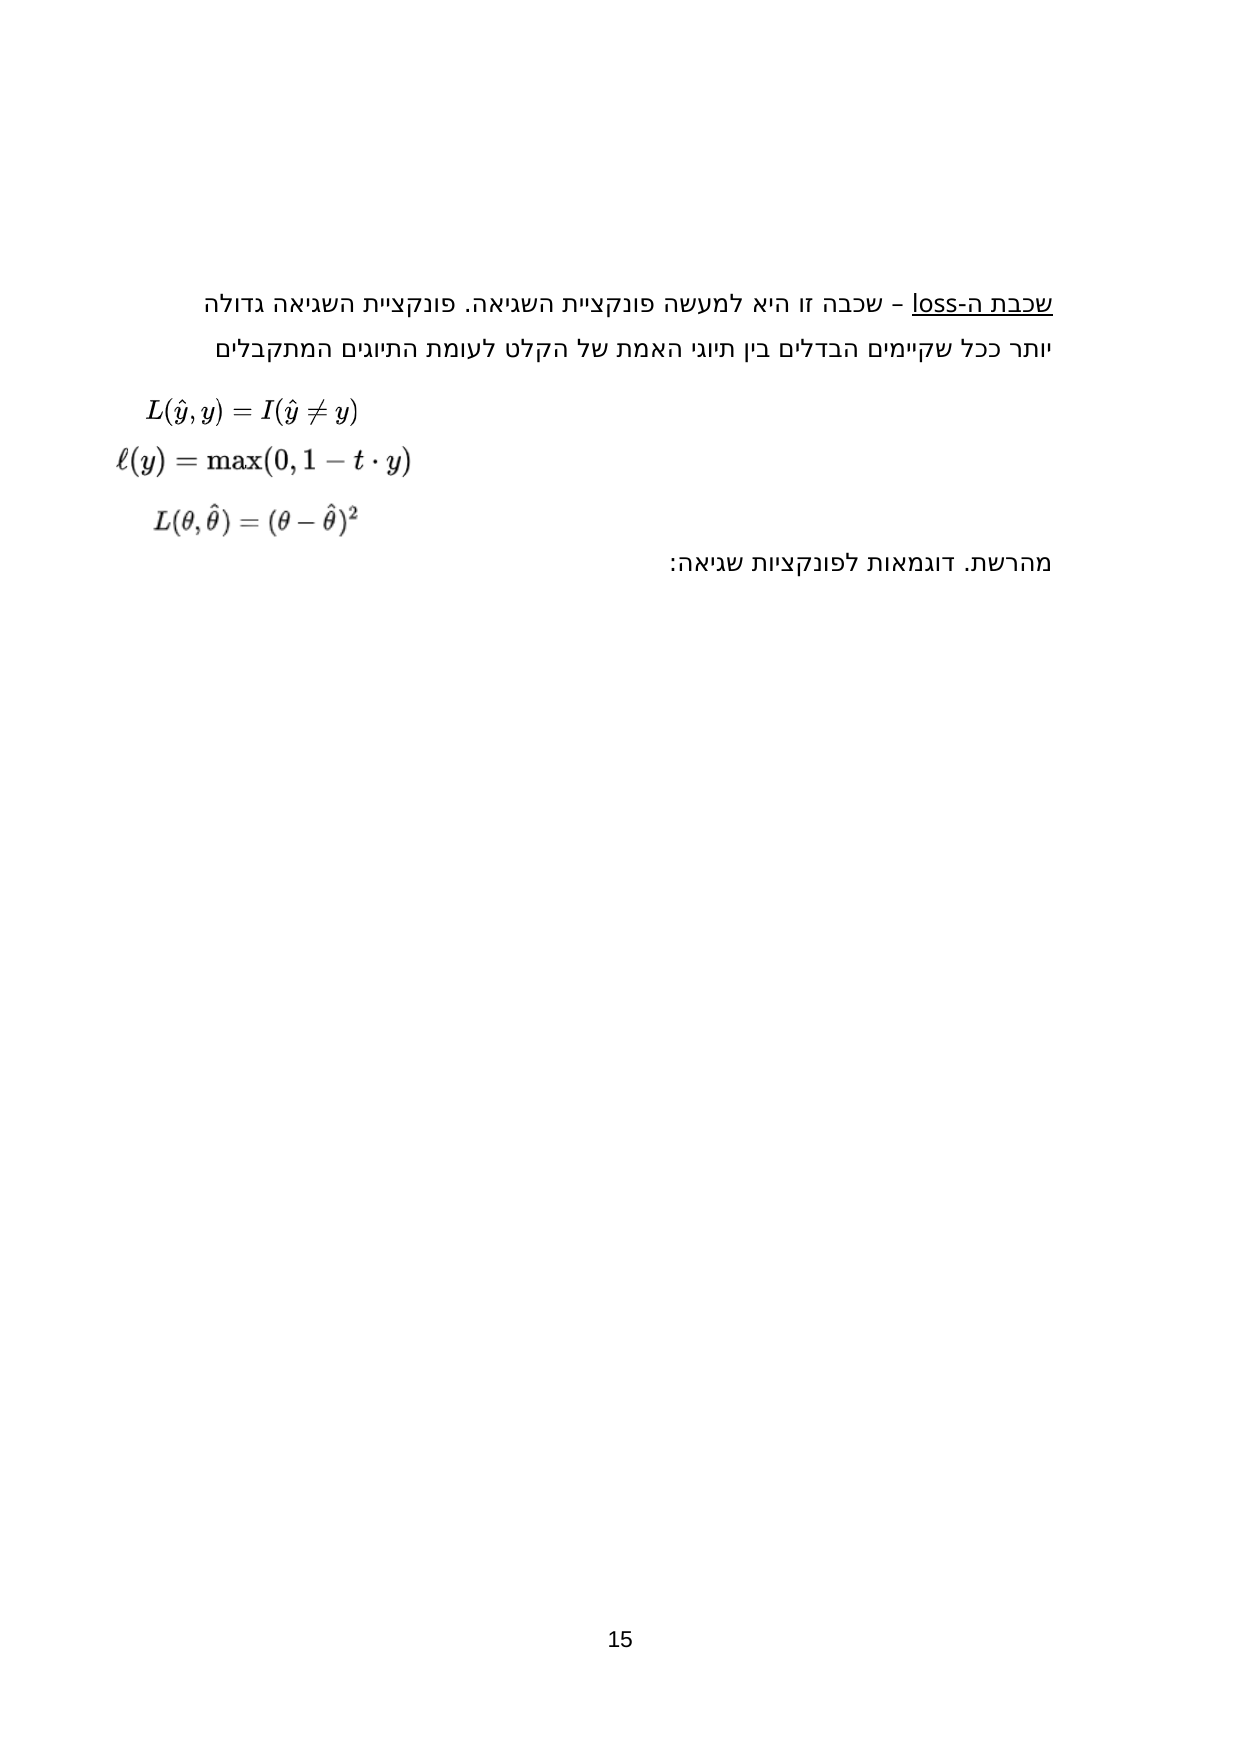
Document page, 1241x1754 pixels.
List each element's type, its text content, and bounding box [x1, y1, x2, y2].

picture [136, 391, 357, 434]
picture [148, 494, 362, 548]
picture [113, 436, 418, 486]
text שכבת ה-loss – שכבה זו היא למעשה פונקציית השגיאה. פונקציית השגיאה גדולה יותר ככל שקיימים הבדלים בין תיוגי האמת של הקלט לעומת התיוגים המתקבלים מהרשת. דוגמאות לפונקציות שגיאה: [187, 285, 1053, 577]
